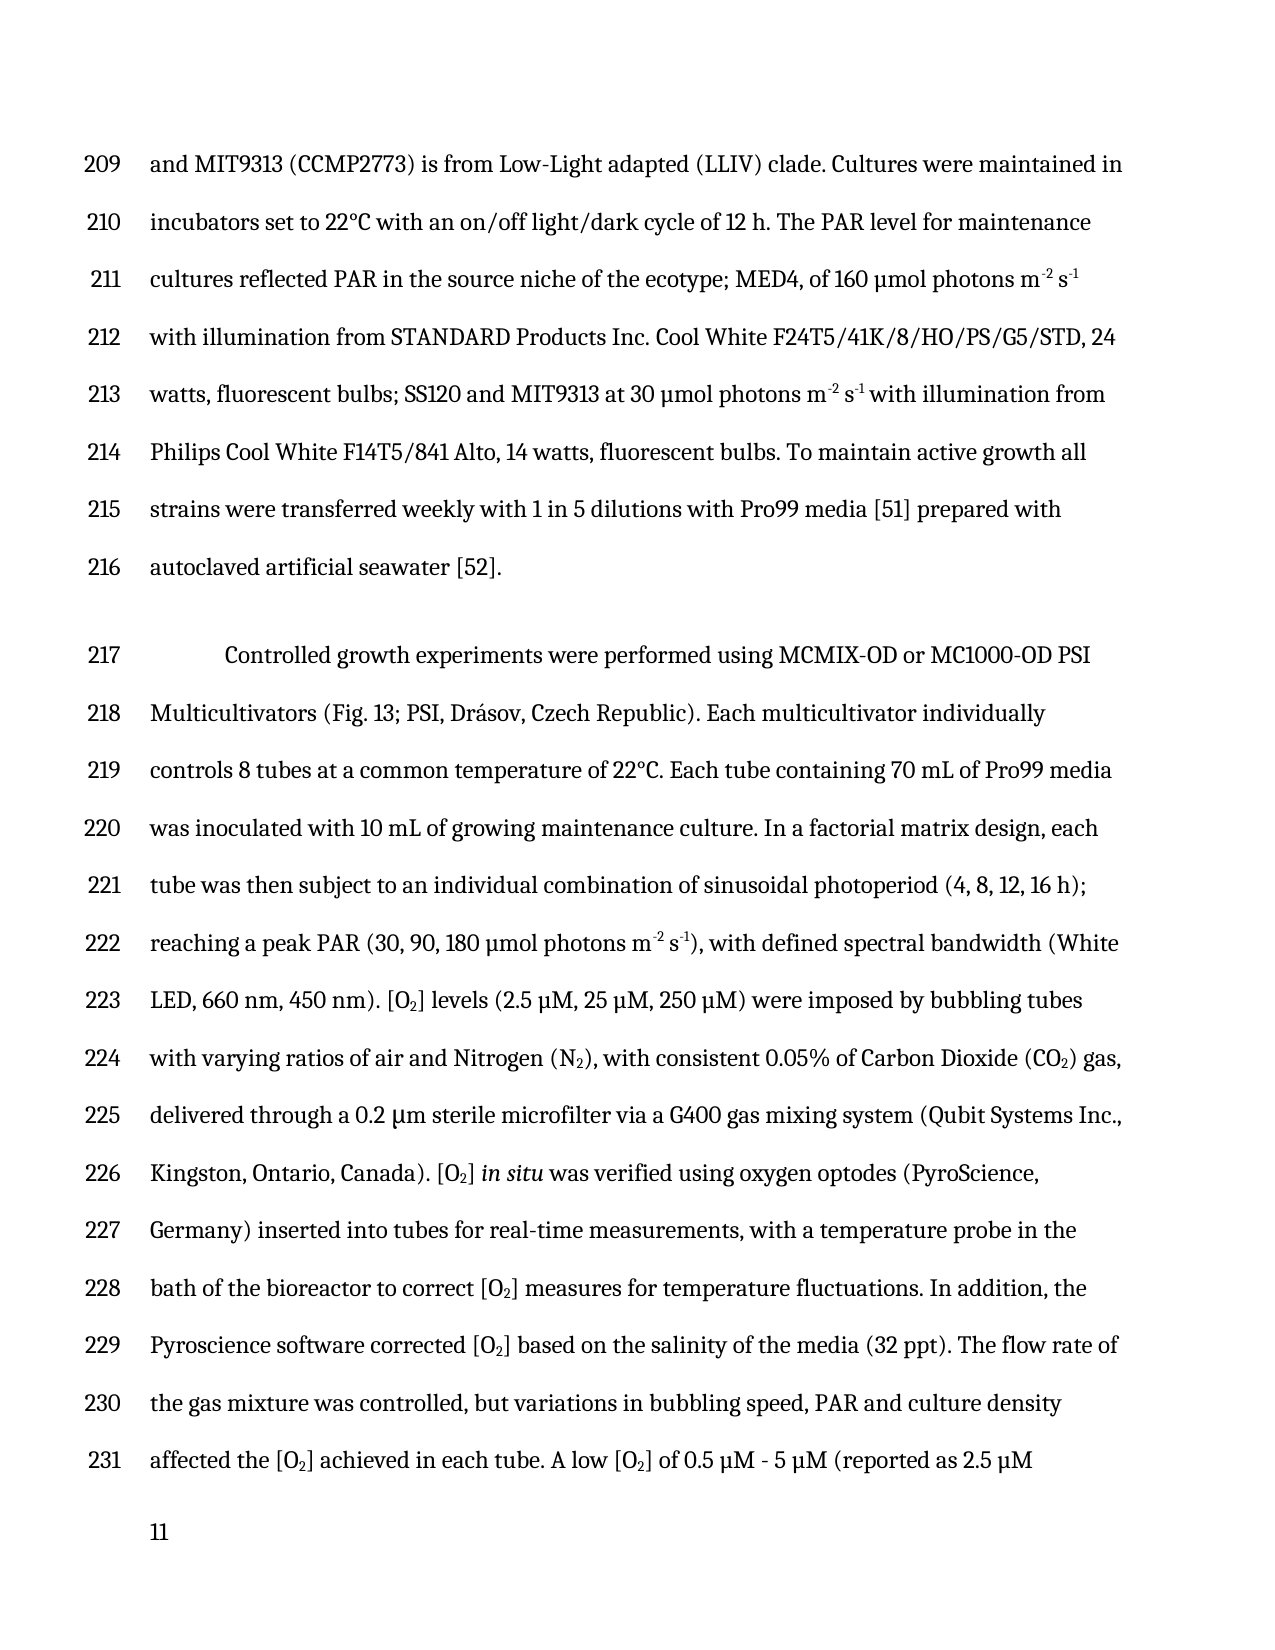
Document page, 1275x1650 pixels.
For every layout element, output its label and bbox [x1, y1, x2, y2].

text [150, 150, 1125, 581]
text [150, 641, 1125, 1475]
